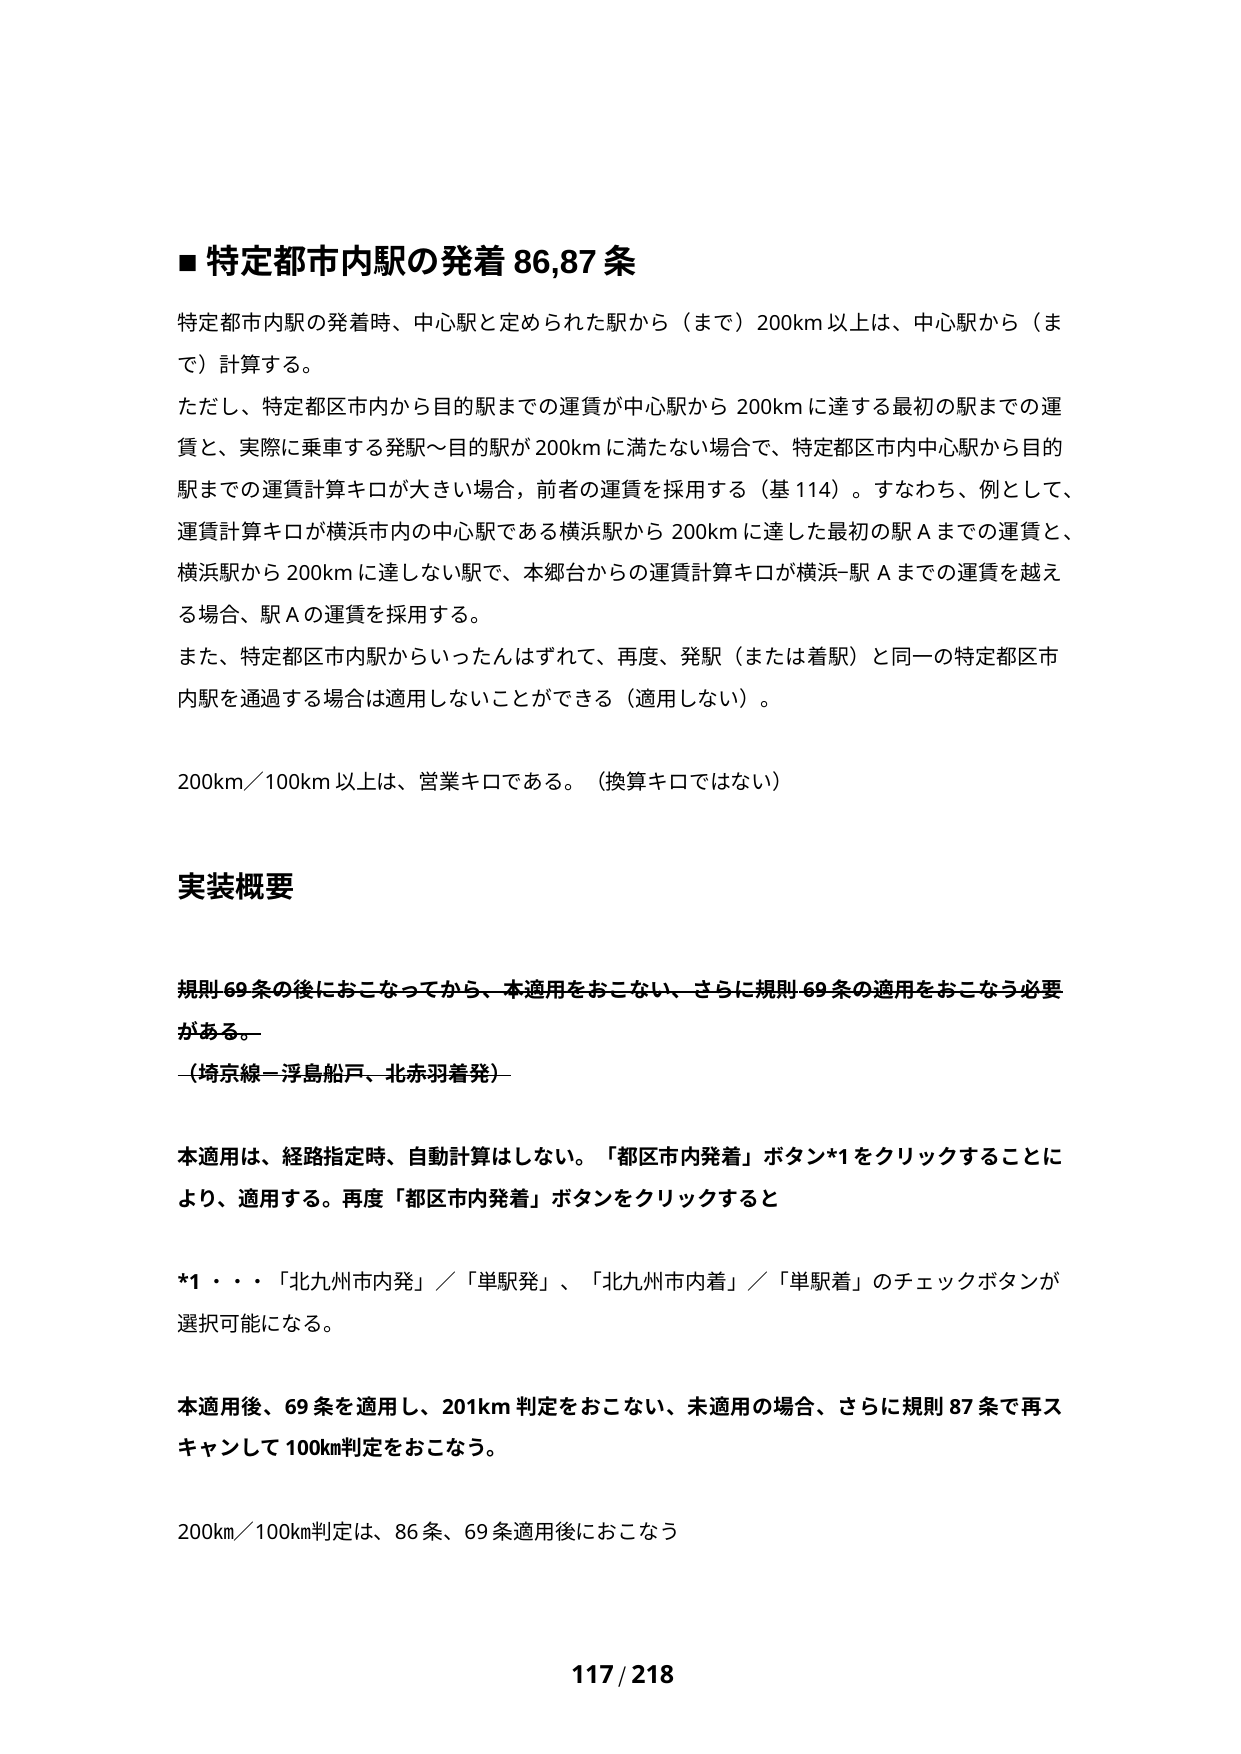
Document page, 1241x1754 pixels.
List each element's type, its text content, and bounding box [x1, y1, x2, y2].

subtitle ■ 特定都市内駅の発着86,87条 [177, 218, 1063, 301]
text （埼京線－浮島船戸、北赤羽着発） [177, 1051, 1063, 1093]
text 特定都市内駅の発着時、中心駅と定められた駅から（まで）200km以上は、中心駅から（まで）計算する。 [177, 301, 1063, 384]
text 規則69条の後におこなってから、本適用をおこない、さらに規則69条の適用をおこなう必要がある。 [177, 968, 1063, 991]
text 200km／100km以上は、営業キロである。（換算キロではない） [177, 759, 1063, 801]
text 規則69条の後におこなってから、本適用をおこない、さらに規則69条の適用をおこなう必要がある。 [177, 992, 1063, 1051]
subtitle 実装概要 [177, 843, 1063, 926]
text 200㎞／100㎞判定は、86条、69条適用後におこなう [177, 1509, 1063, 1551]
text *1 ・・・「北九州市内発」／「単駅発」、「北九州市内着」／「単駅着」のチェックボタンが選択可能になる。 [177, 1259, 1063, 1343]
text 本適用後、69条を適用し、201km判定をおこない、未適用の場合、さらに規則87条で再スキャンして100㎞判定をおこなう。 [177, 1384, 1063, 1468]
text また、特定都区市内駅からいったんはずれて、再度、発駅（または着駅）と同一の特定都区市内駅を通過する場合は適用しないことができる（適用しない）。 [177, 634, 1063, 718]
text 本適用は、経路指定時、自動計算はしない。「都区市内発着」ボタン*1をクリックすることにより、適用する。再度「都区市内発着」ボタンをクリックすると [177, 1134, 1063, 1218]
text ただし、特定都区市内から目的駅までの運賃が中心駅から200kmに達する最初の駅までの運賃と、実際に乗車する発駅〜目的駅が200kmに満たない場合で、特定都区市内中心駅から目的駅までの運賃計算キロが大きい場合，前者の運賃を採用する（基114）。すなわち、例として、運賃計算キロが横浜市内の中心駅である横浜駅から200kmに達した最初の駅Aまでの運賃と、横浜駅から200kmに達しない駅で、本郷台からの運賃計算キロが横浜−駅Aまでの運賃を越える場合、駅Aの運賃を採用する。 [177, 384, 1063, 634]
